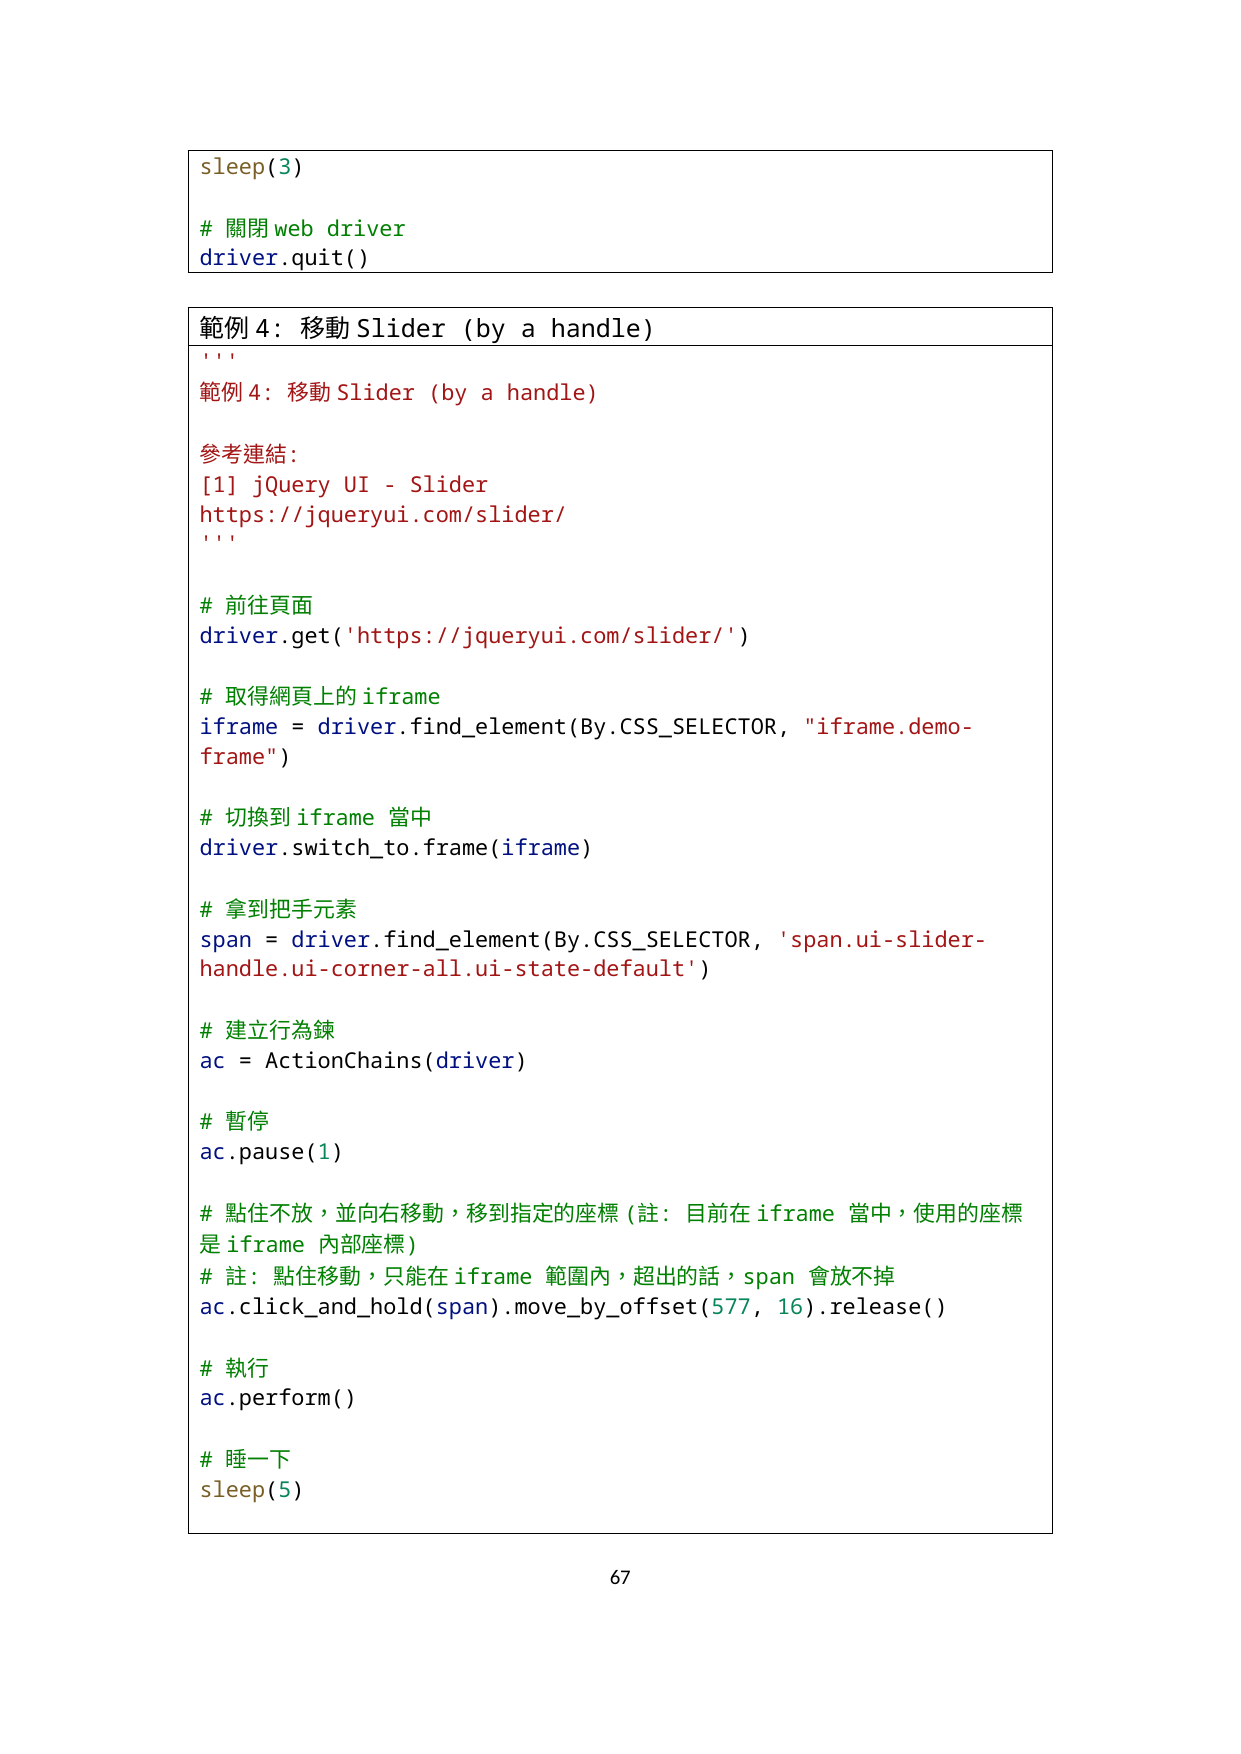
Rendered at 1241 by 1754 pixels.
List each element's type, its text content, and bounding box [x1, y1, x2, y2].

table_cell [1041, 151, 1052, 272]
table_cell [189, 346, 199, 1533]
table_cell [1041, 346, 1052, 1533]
table_header 範例 4: 移動 Slider (by a handle) [189, 308, 1052, 344]
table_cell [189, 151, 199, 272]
